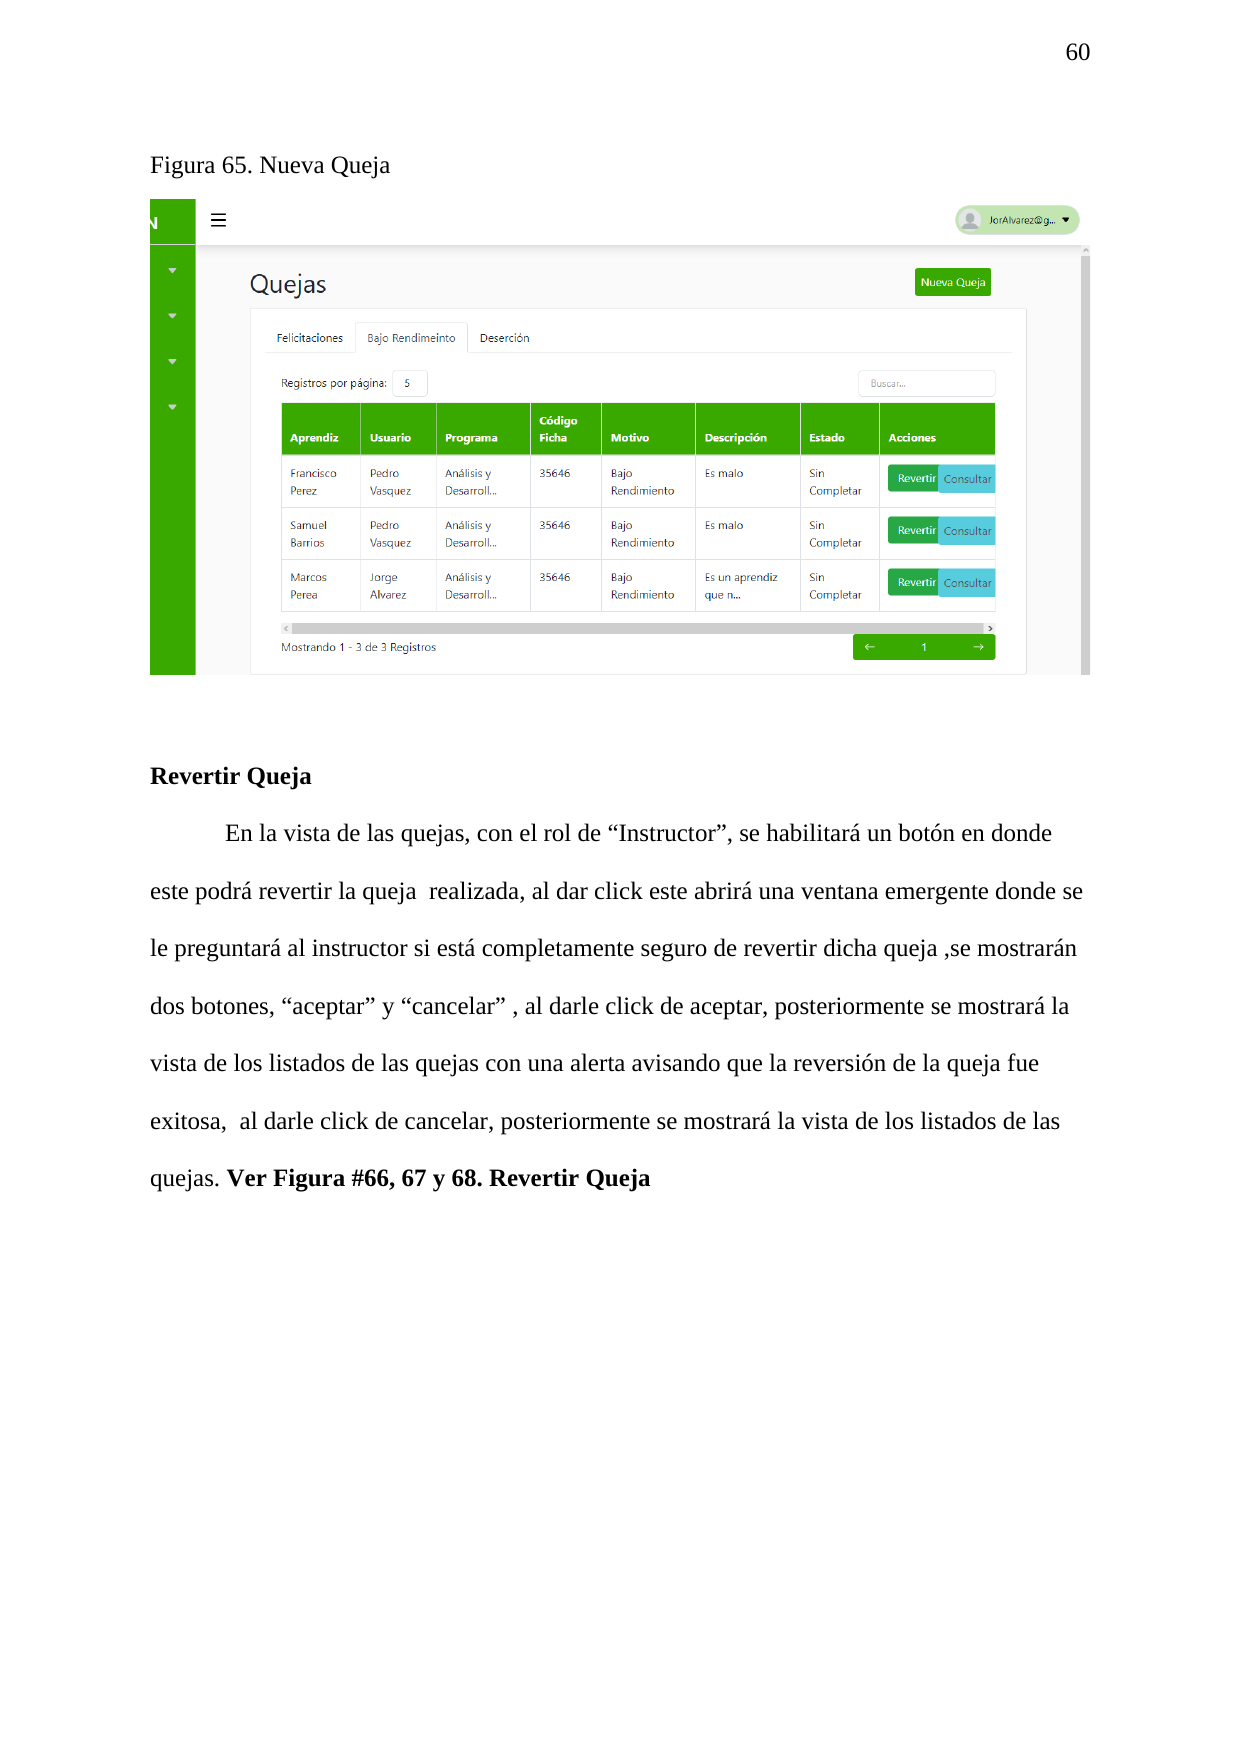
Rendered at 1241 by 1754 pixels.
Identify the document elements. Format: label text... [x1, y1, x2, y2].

text En la vista de las quejas, con el rol de “Instructor”, se habilitará un botón en donde este podrá revertir la queja realizada, al dar click este abrirá una ventana emergente donde se le preguntará al instructor si está completamente seguro de revertir dicha queja ,se mostrarán dos botones, “aceptar” y “cancelar” , al darle click de aceptar, posteriormente se mostrará la vista de los listados de las quejas con una alerta avisando que la reversión de la queja fue exitosa, al darle click de cancelar, posteriormente se mostrará la vista de los listados de las quejas. Ver Figura #66, 67 y 68. Revertir Queja [150, 818, 1090, 1192]
text Figura 65. Nueva Queja [150, 150, 1090, 179]
picture [150, 199, 1091, 675]
subtitle Revertir Queja [150, 761, 1090, 789]
